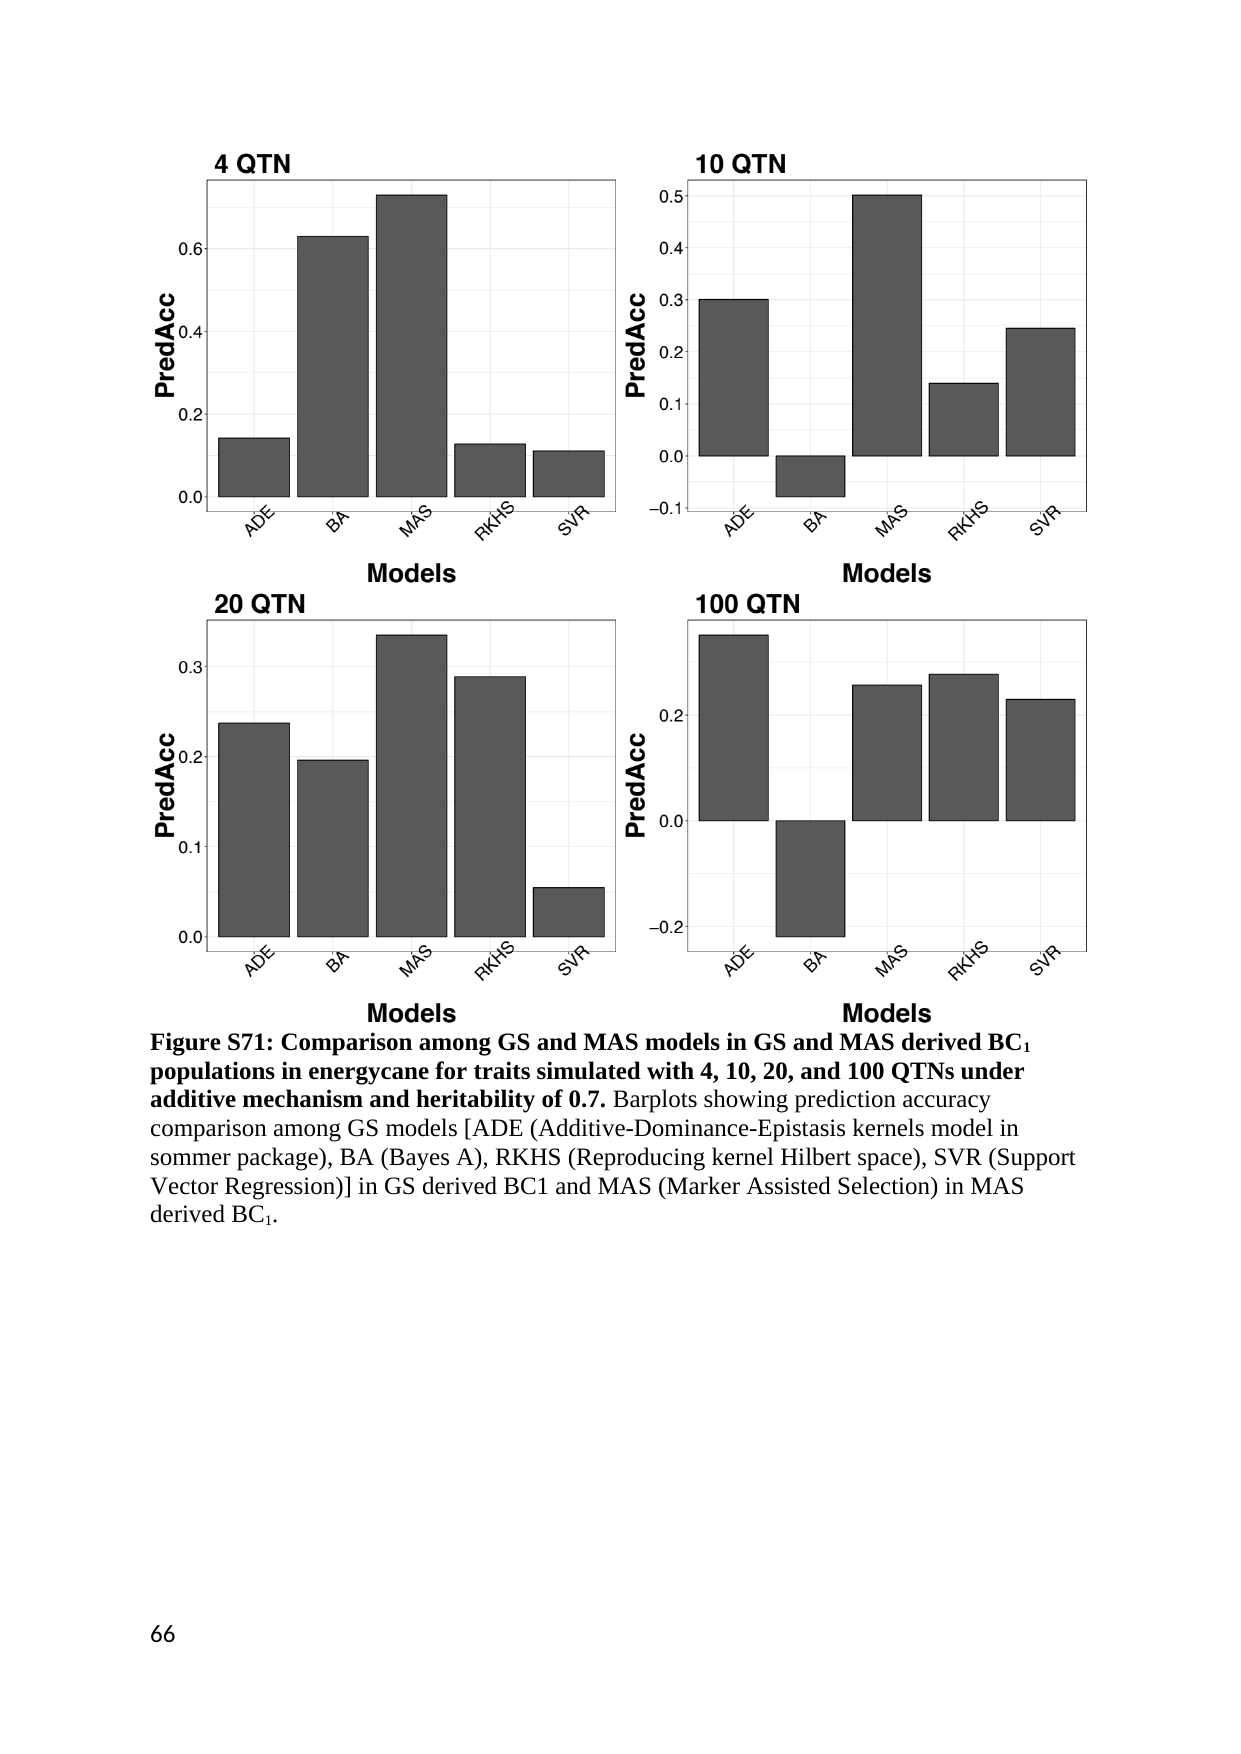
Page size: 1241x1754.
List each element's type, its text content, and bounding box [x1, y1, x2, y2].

text Figure S71: Comparison among GS and MAS models in GS and MAS derived BC1 populations in energycane for traits simulated with 4, 10, 20, and 100 QTNs under additive mechanism and heritability of 0.7. Barplots showing prediction accuracy comparison among GS models [ADE (Additive-Dominance-Epistasis kernels model in sommer package), BA (Bayes A), RKHS (Reproducing kernel Hilbert space), SVR (Support Vector Regression)] in GS derived BC1 and MAS (Marker Assisted Selection) in MAS derived BC1. [150, 1027, 1090, 1228]
